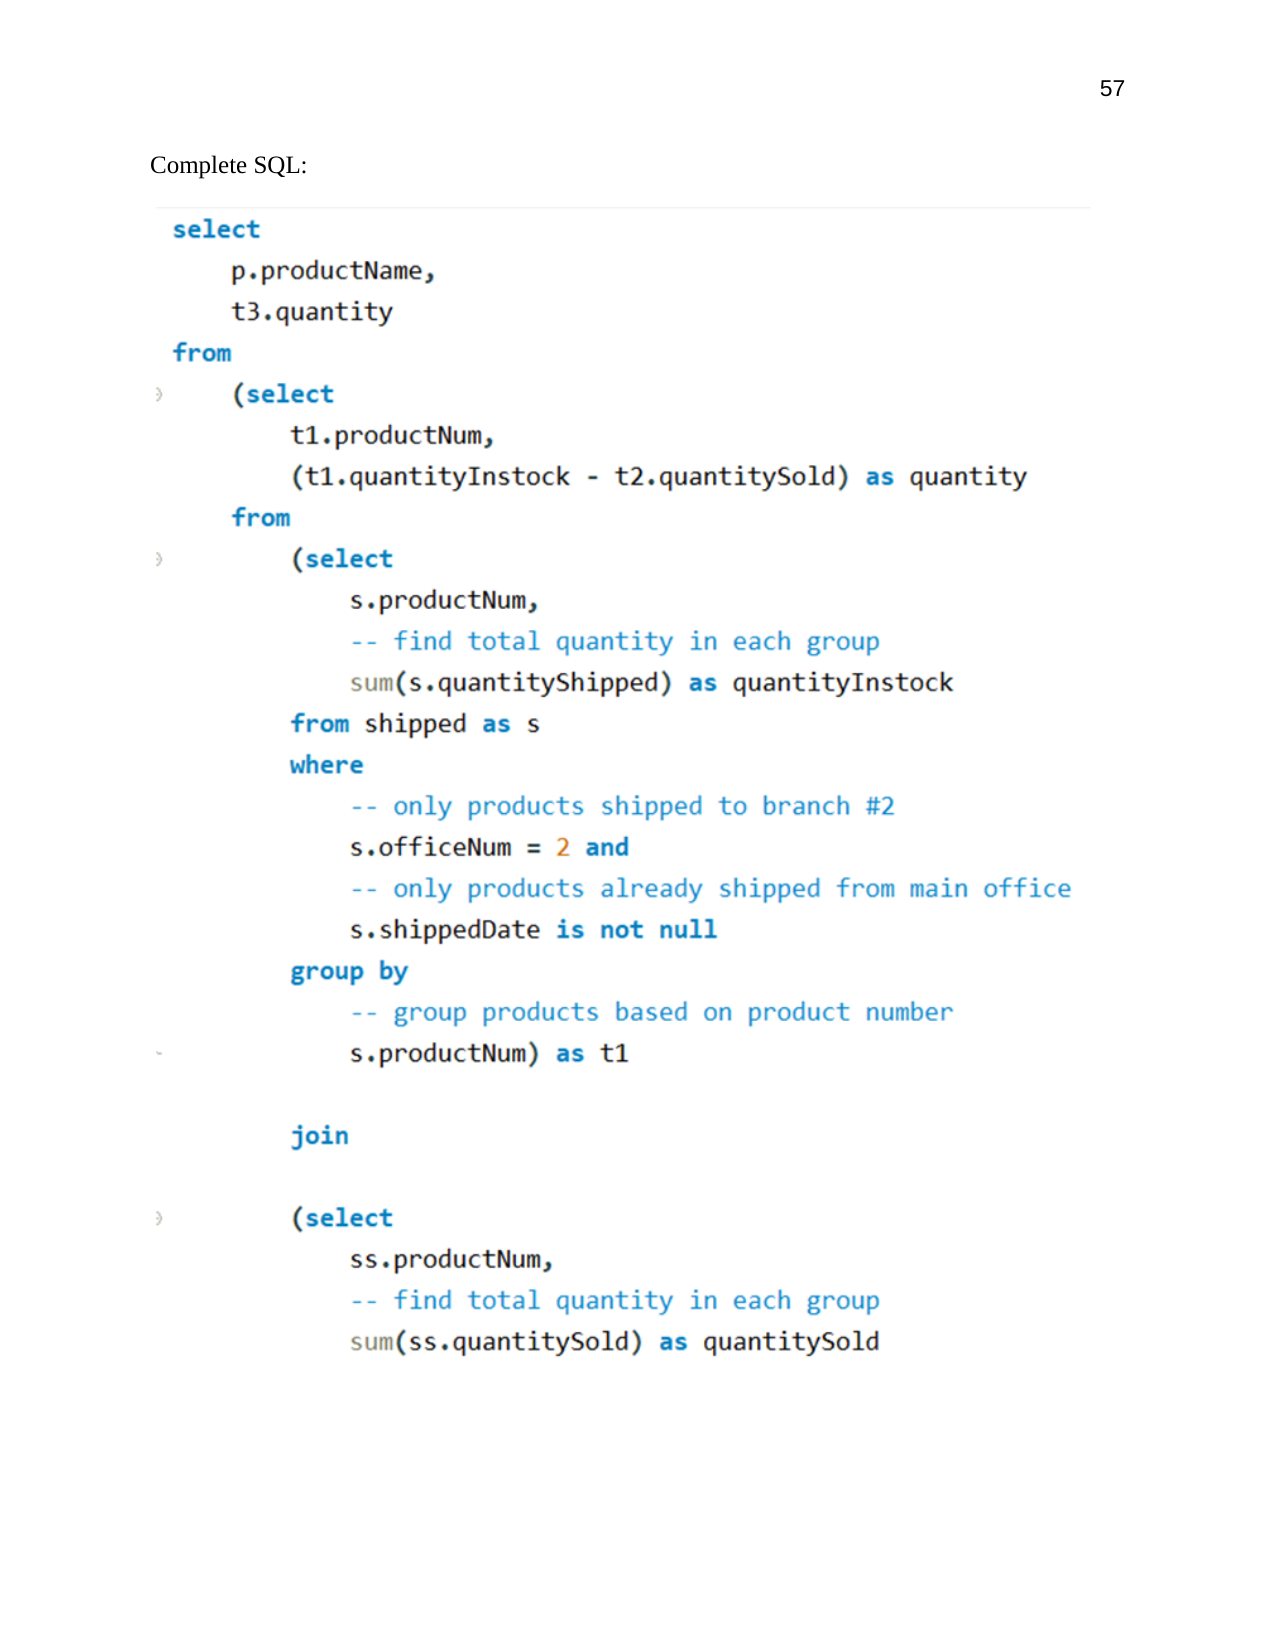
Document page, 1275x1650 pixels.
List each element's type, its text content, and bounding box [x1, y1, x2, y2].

text Complete SQL: [150, 150, 1125, 179]
picture [156, 207, 1091, 1368]
